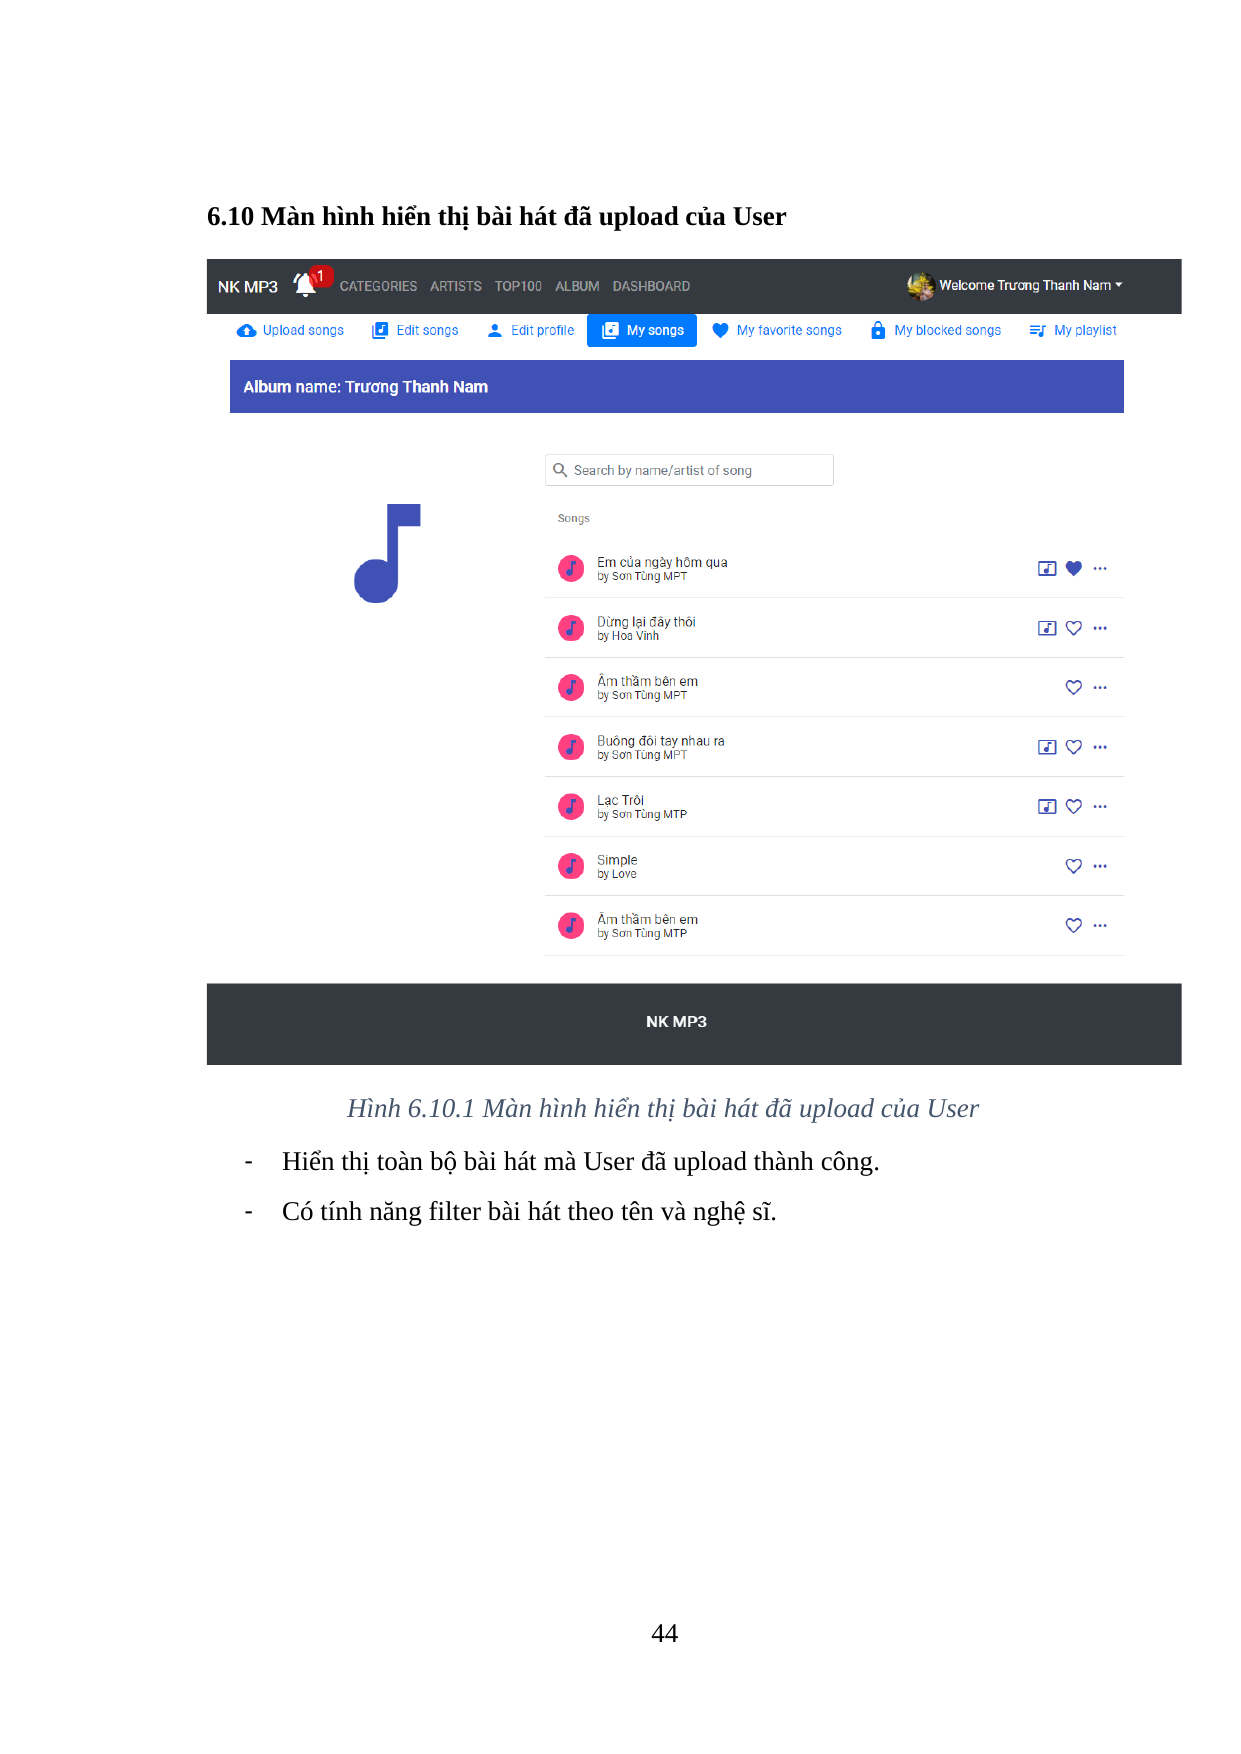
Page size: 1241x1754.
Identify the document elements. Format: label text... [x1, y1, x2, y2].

list Có tính năng filter bài hát theo tên và nghệ sĩ. [244, 1194, 1122, 1227]
subtitle 6.10 Màn hình hiển thị bài hát đã upload của User [207, 200, 1122, 231]
picture [206, 259, 1182, 1065]
list Hiển thị toàn bộ bài hát mà User đã upload thành công. [244, 1144, 1122, 1177]
text Hình 6.10.1 Màn hình hiển thị bài hát đã upload của User [207, 1092, 1122, 1124]
